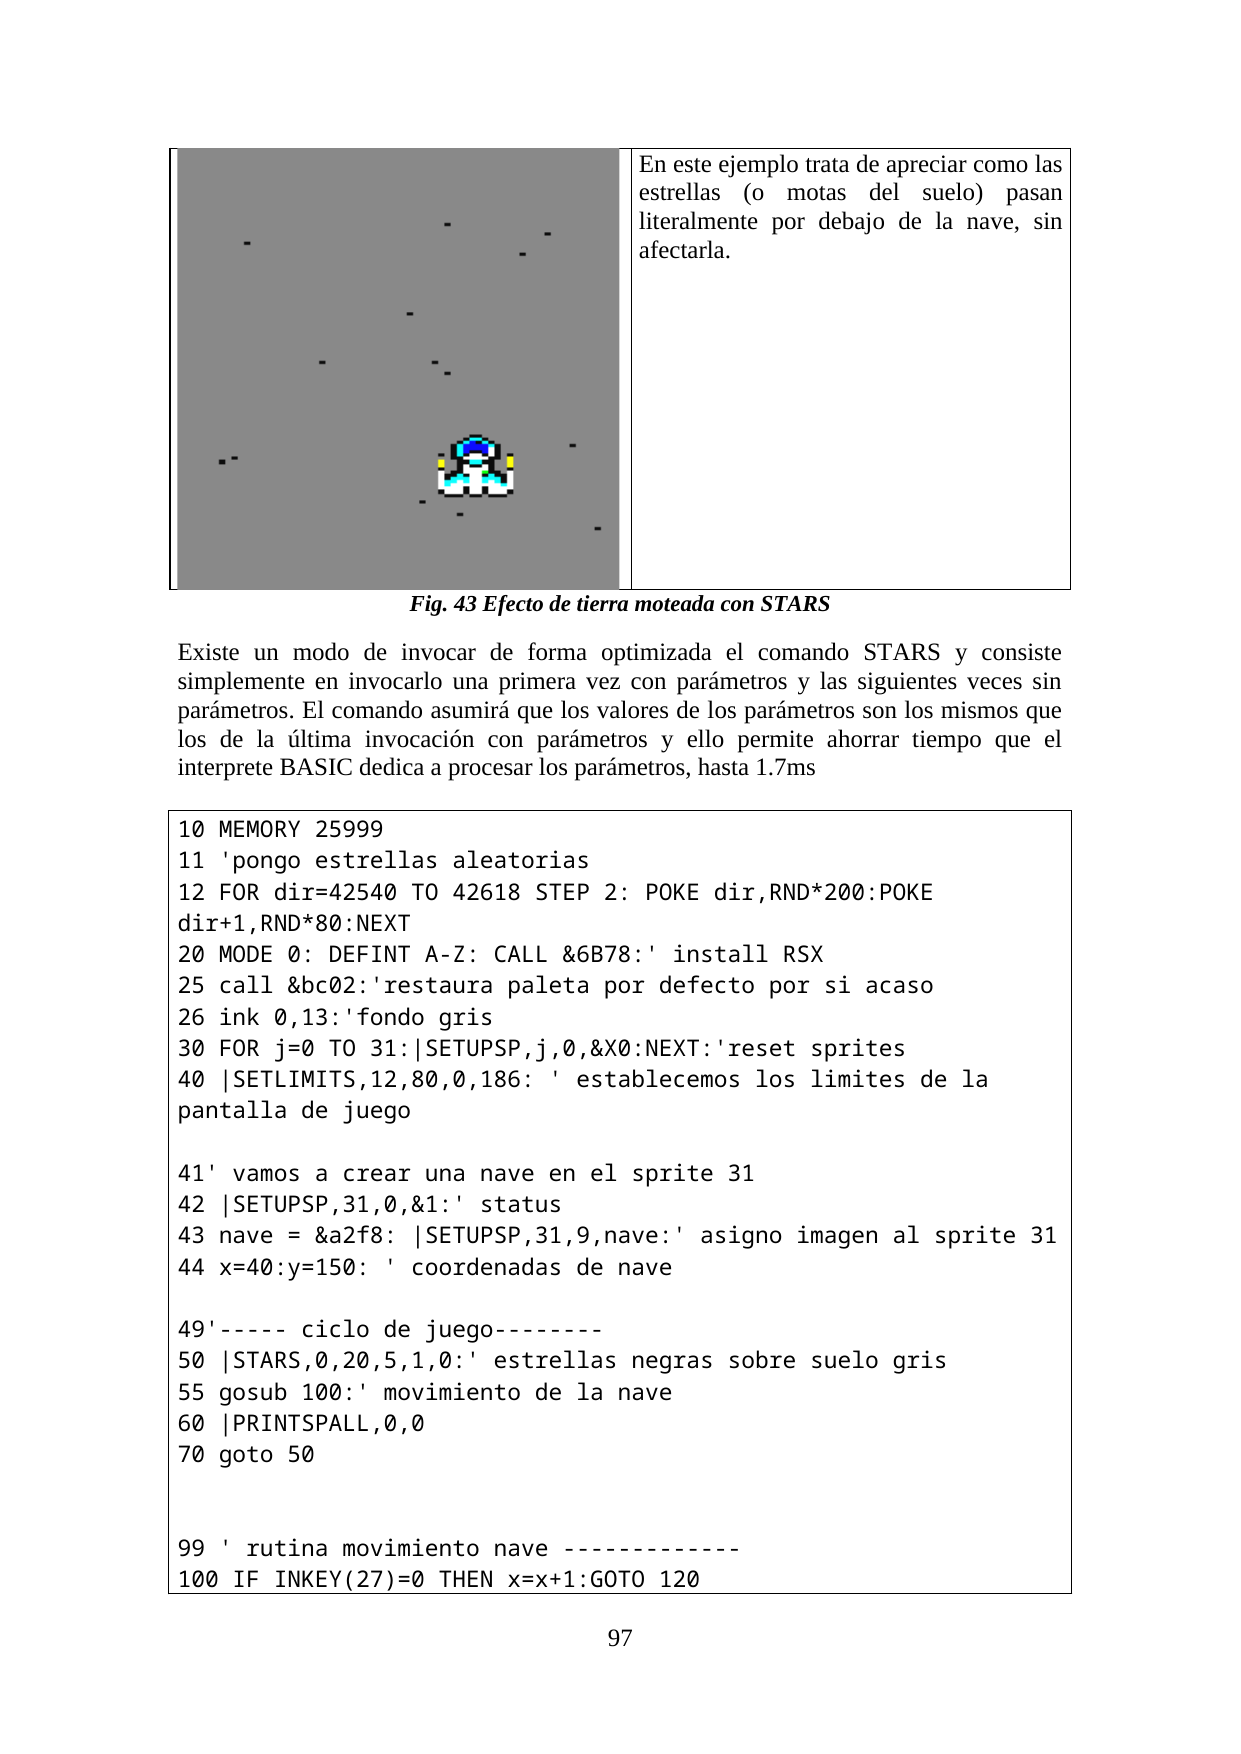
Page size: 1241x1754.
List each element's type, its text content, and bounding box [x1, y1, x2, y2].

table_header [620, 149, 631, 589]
text 43 nave = &a2f8: |SETUPSP,31,9,nave:' asigno imagen al sprite 31 [177, 1219, 1063, 1251]
text 44 x=40:y=150: ' coordenadas de nave [177, 1251, 1063, 1282]
text 70 goto 50 [177, 1438, 1063, 1469]
text 49'----- ciclo de juego-------- [177, 1313, 1063, 1344]
text 26 ink 0,13:'fondo gris [177, 1001, 1063, 1032]
picture [177, 148, 620, 590]
text 30 FOR j=0 TO 31:|SETUPSP,j,0,&X0:NEXT:'reset sprites [177, 1032, 1063, 1063]
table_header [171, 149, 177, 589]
text 25 call &bc02:'restaura paleta por defecto por si acaso [177, 969, 1063, 1001]
text 100 IF INKEY(27)=0 THEN x=x+1:GOTO 120 [177, 1563, 1063, 1593]
text 60 |PRINTSPALL,0,0 [177, 1407, 1063, 1438]
text 50 |STARS,0,20,5,1,0:' estrellas negras sobre suelo gris [177, 1344, 1063, 1376]
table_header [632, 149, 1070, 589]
text Existe un modo de invocar de forma optimizada el comando STARS y consiste simplemente en invocarlo una primera vez con parámetros y las siguientes veces sin parámetros. El comando asumirá que los valores de los parámetros son los mismos que los de la última invocación con parámetros y ello permite ahorrar tiempo que el interprete BASIC dedica a procesar los parámetros, hasta 1.7ms [177, 637, 1063, 781]
text 55 gosub 100:' movimiento de la nave [177, 1376, 1063, 1407]
text 20 MODE 0: DEFINT A-Z: CALL &6B78:' install RSX [177, 938, 1063, 969]
text 11 'pongo estrellas aleatorias [177, 844, 1063, 876]
text 41' vamos a crear una nave en el sprite 31 [177, 1157, 1063, 1188]
text 99 ' rutina movimiento nave ------------- [177, 1532, 1063, 1563]
text 12 FOR dir=42540 TO 42618 STEP 2: POKE dir,RND*200:POKE dir+1,RND*80:NEXT [177, 876, 1063, 938]
text 10 MEMORY 25999 [169, 811, 1071, 844]
text 40 |SETLIMITS,12,80,0,186: ' establecemos los limites de la pantalla de juego [177, 1063, 1063, 1126]
text 42 |SETUPSP,31,0,&1:' status [177, 1188, 1063, 1219]
